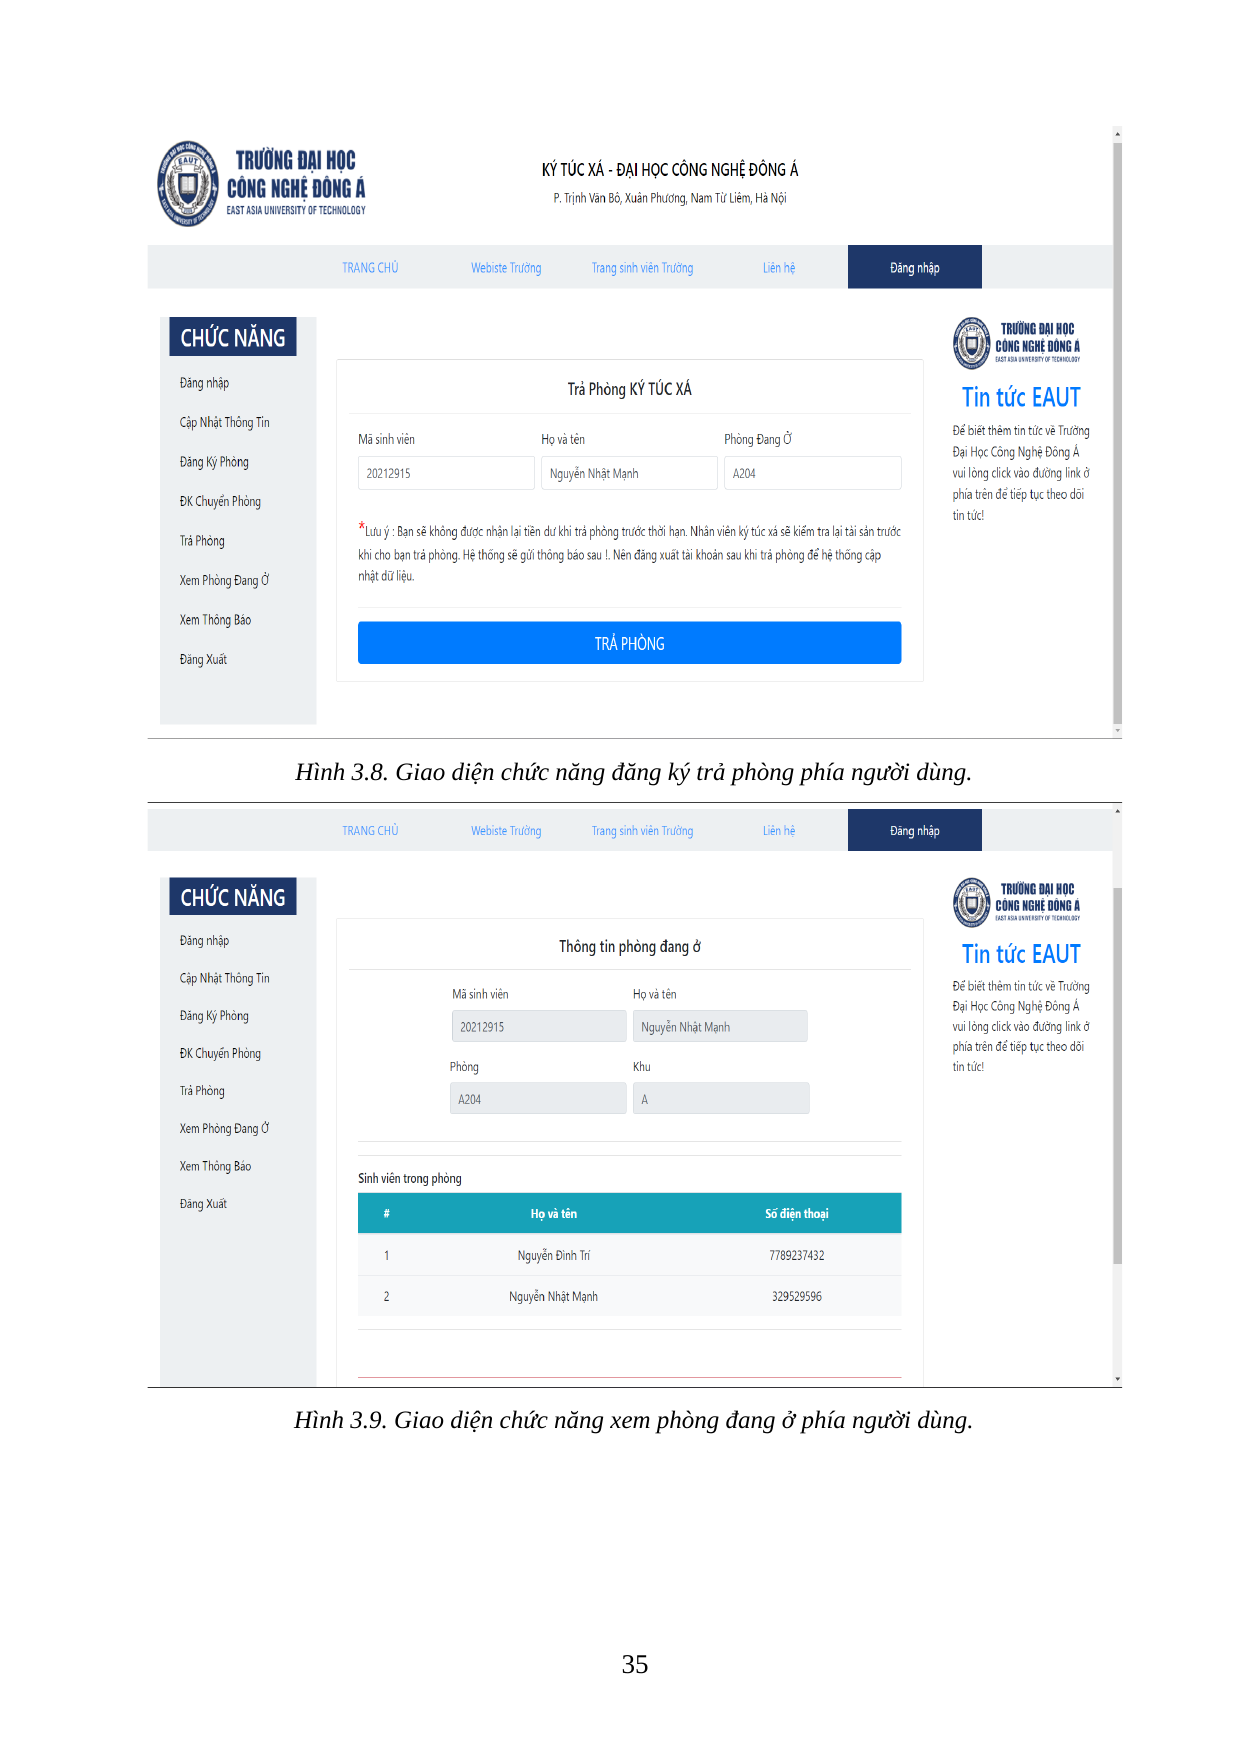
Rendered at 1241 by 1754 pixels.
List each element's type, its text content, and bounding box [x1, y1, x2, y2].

picture [147, 802, 1123, 1388]
text Hình 3.9. Giao diện chức năng xem phòng đang ở phía người dùng. [148, 1405, 1122, 1433]
text Hình 3.8. Giao diện chức năng đăng ký trả phòng phía người dùng. [148, 757, 1122, 785]
picture [147, 126, 1123, 739]
